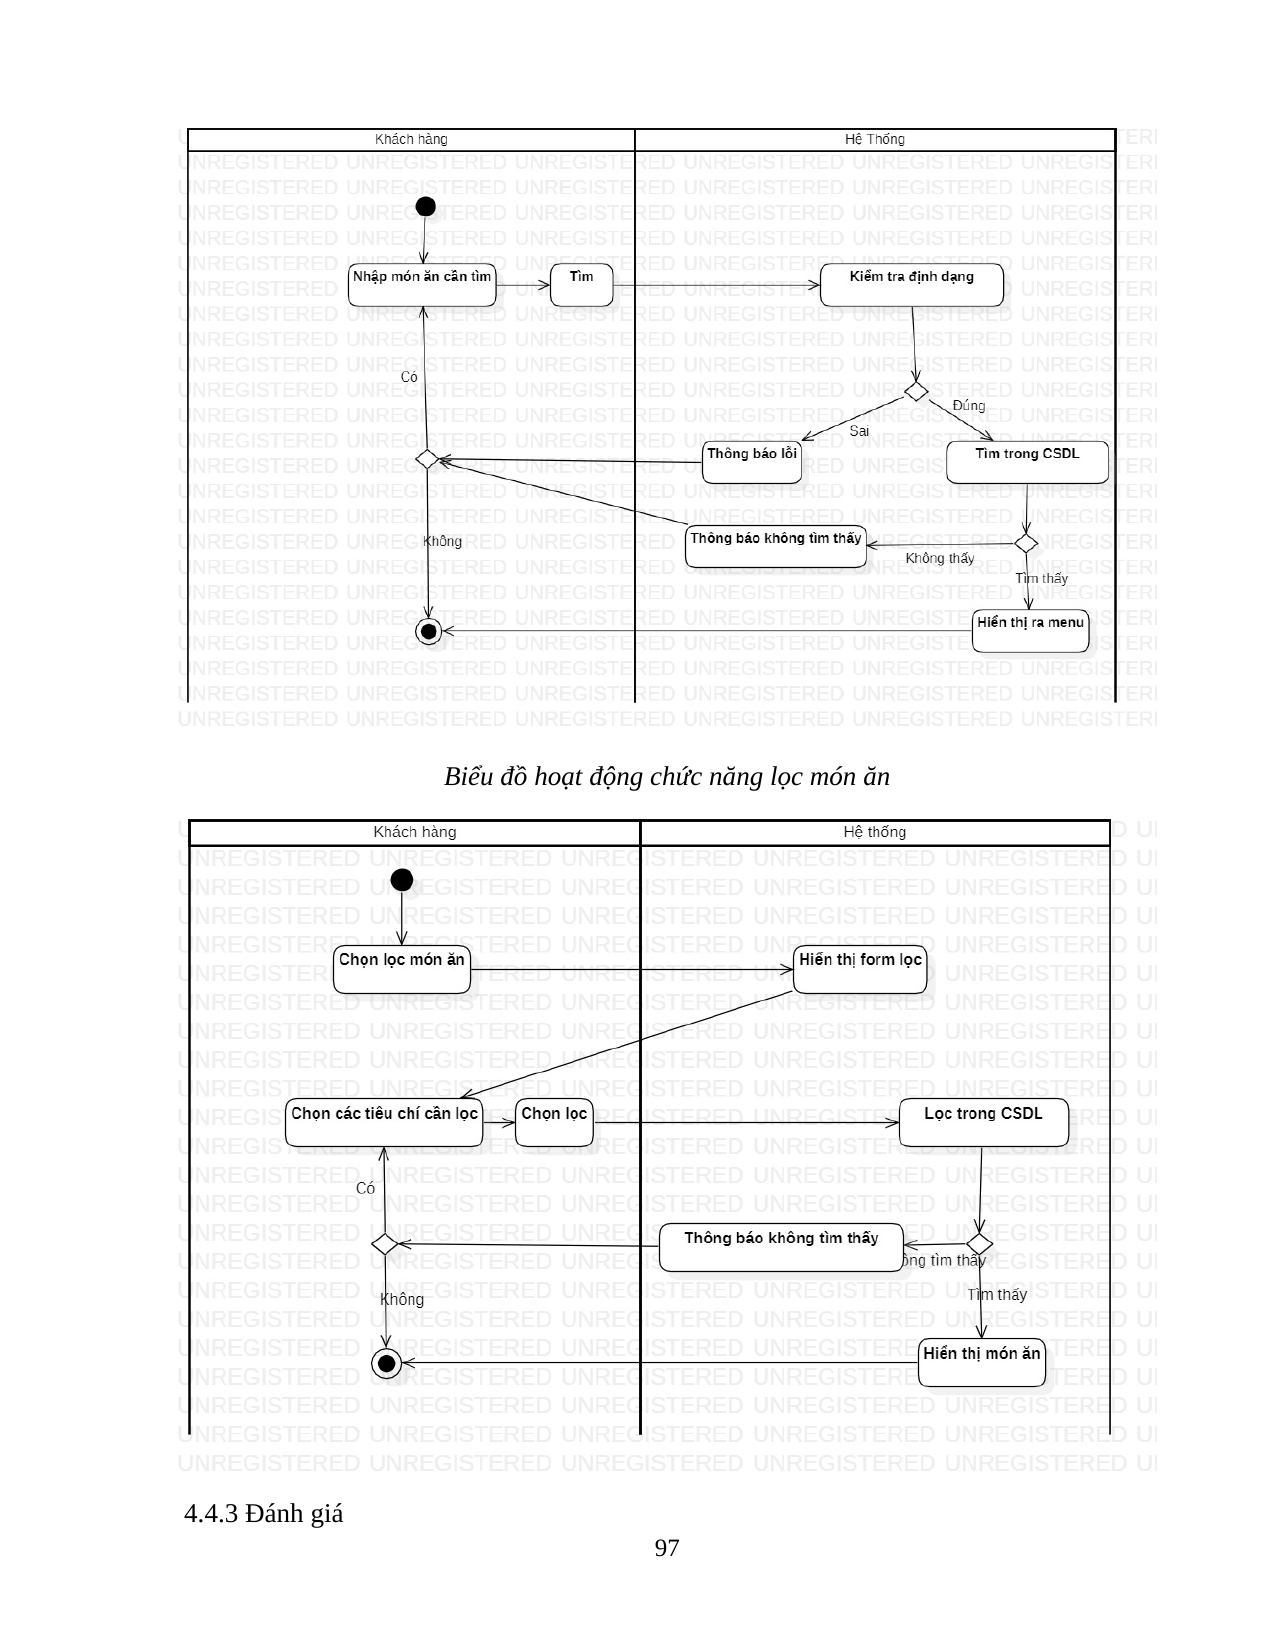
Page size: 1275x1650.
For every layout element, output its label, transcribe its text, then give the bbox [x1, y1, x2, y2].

text Biểu đồ hoạt động chức năng lọc món ăn [177, 760, 1157, 791]
picture [177, 808, 1157, 1482]
text 4.4.3 Đánh giá [177, 1497, 1157, 1528]
picture [177, 118, 1157, 744]
